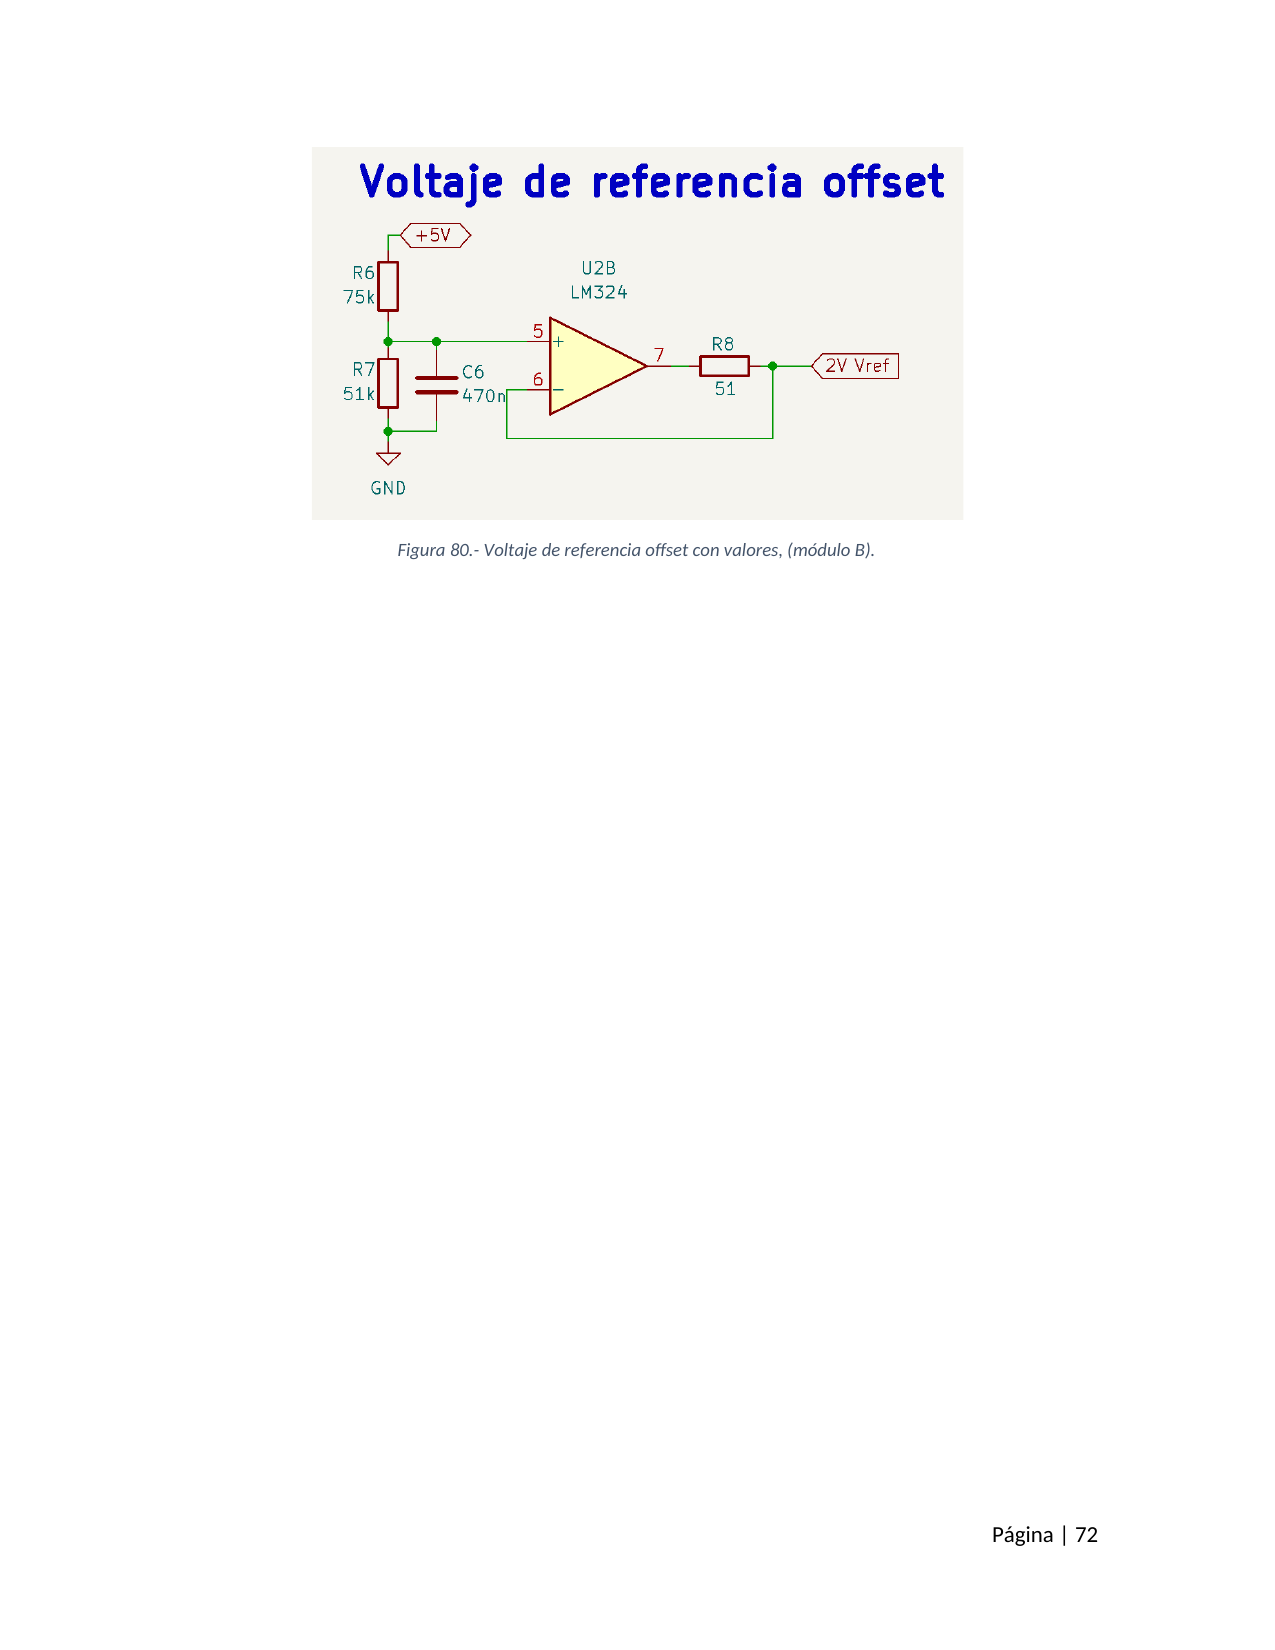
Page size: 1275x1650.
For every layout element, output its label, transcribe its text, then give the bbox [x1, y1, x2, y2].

picture [311, 147, 964, 520]
text Figura 80.- Voltaje de referencia offset con valores, (módulo B). [177, 539, 1098, 562]
